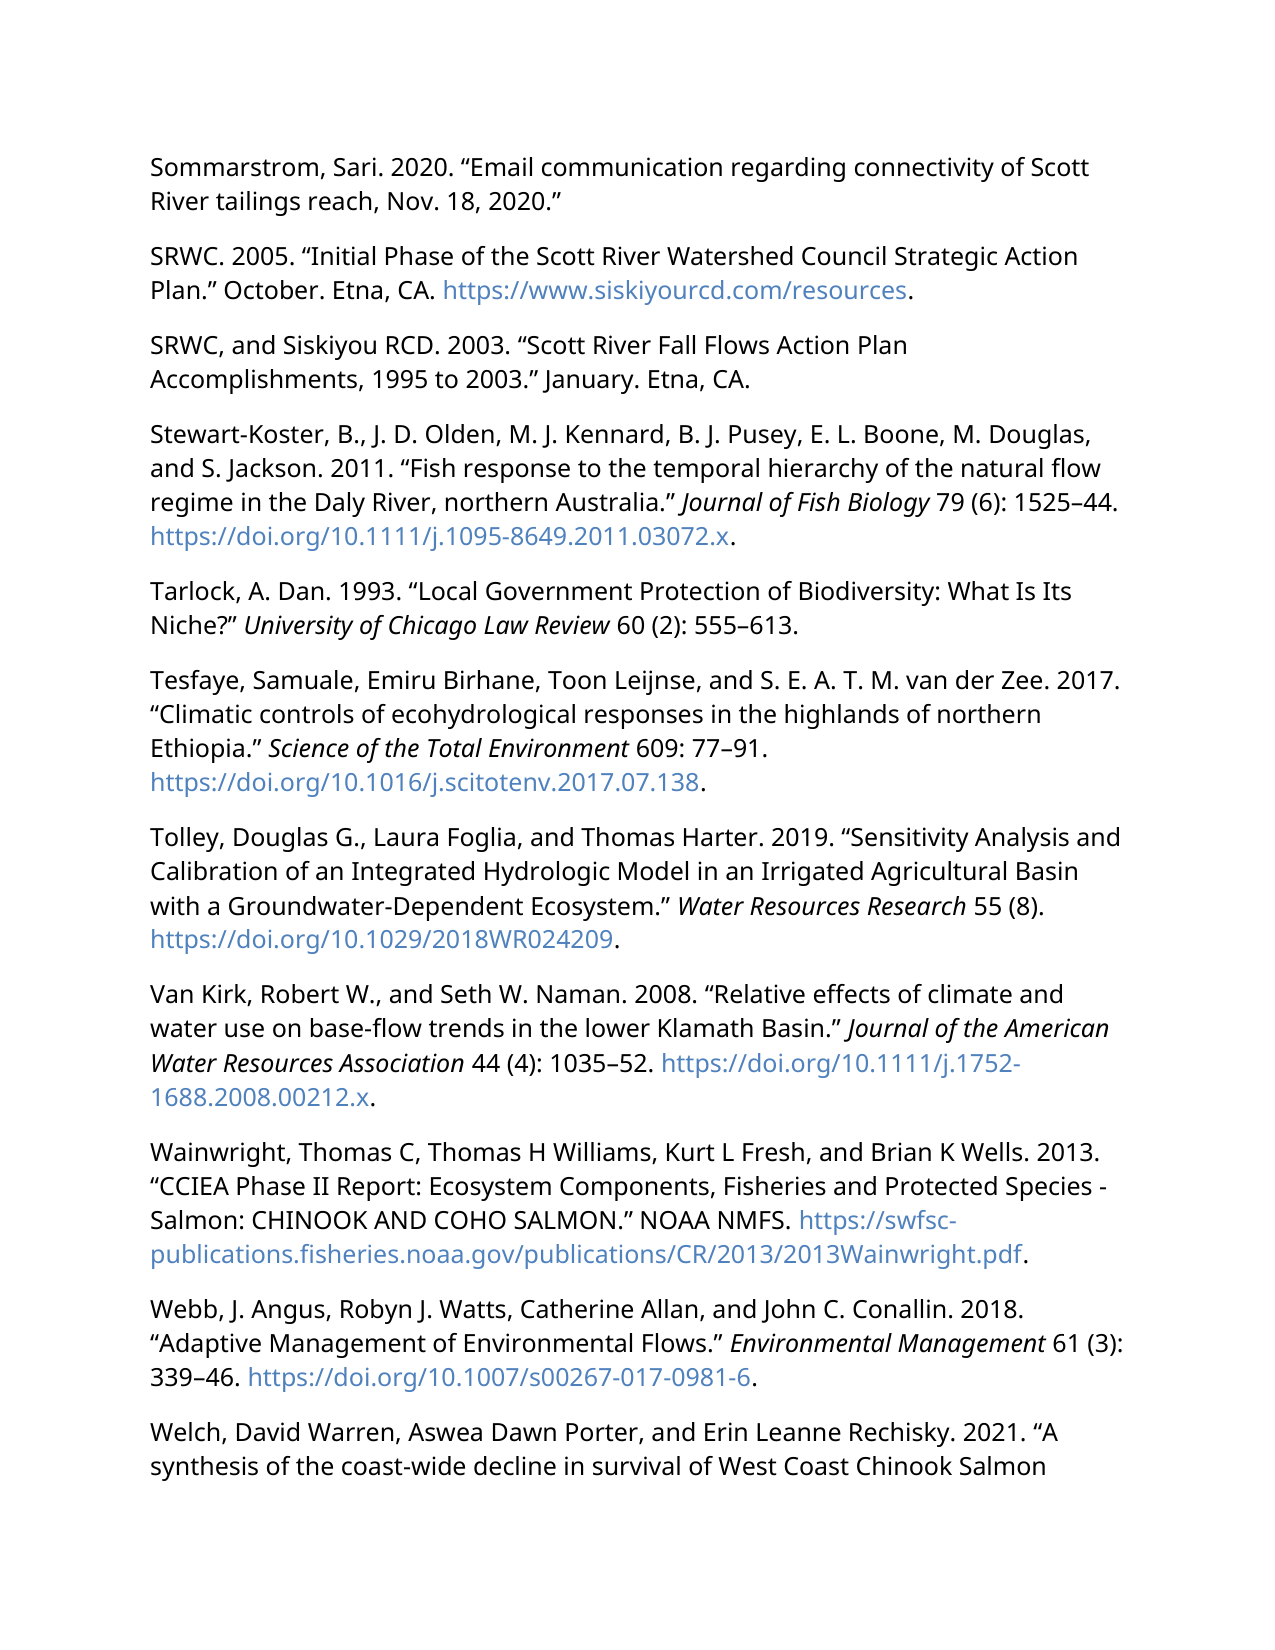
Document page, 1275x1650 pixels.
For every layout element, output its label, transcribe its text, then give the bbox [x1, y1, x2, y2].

text SRWC. 2005. “Initial Phase of the Scott River Watershed Council Strategic Action Plan.” October. Etna, CA. https://www.siskiyourcd.com/resources. [150, 239, 1125, 307]
text Stewart-Koster, B., J. D. Olden, M. J. Kennard, B. J. Pusey, E. L. Boone, M. Douglas, and S. Jackson. 2011. “Fish response to the temporal hierarchy of the natural flow regime in the Daly River, northern Australia.” Journal of Fish Biology 79 (6): 1525–44. https://doi.org/10.1111/j.1095-8649.2011.03072.x. [150, 417, 1125, 553]
text Tesfaye, Samuale, Emiru Birhane, Toon Leijnse, and S. E. A. T. M. van der Zee. 2017. “Climatic controls of ecohydrological responses in the highlands of northern Ethiopia.” Science of the Total Environment 609: 77–91. https://doi.org/10.1016/j.scitotenv.2017.07.138. [150, 663, 1125, 799]
text Tarlock, A. Dan. 1993. “Local Government Protection of Biodiversity: What Is Its Niche?” University of Chicago Law Review 60 (2): 555–613. [150, 574, 1125, 642]
text Sommarstrom, Sari. 2020. “Email communication regarding connectivity of Scott River tailings reach, Nov. 18, 2020.” [150, 150, 1125, 218]
text Webb, J. Angus, Robyn J. Watts, Catherine Allan, and John C. Conallin. 2018. “Adaptive Management of Environmental Flows.” Environmental Management 61 (3): 339–46. https://doi.org/10.1007/s00267-017-0981-6. [150, 1291, 1125, 1393]
text Van Kirk, Robert W., and Seth W. Naman. 2008. “Relative effects of climate and water use on base-flow trends in the lower Klamath Basin.” Journal of the American Water Resources Association 44 (4): 1035–52. https://doi.org/10.1111/j.1752-1688.2008.00212.x. [150, 977, 1125, 1113]
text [150, 1414, 1125, 1482]
text SRWC, and Siskiyou RCD. 2003. “Scott River Fall Flows Action Plan Accomplishments, 1995 to 2003.” January. Etna, CA. [150, 328, 1125, 396]
text Tolley, Douglas G., Laura Foglia, and Thomas Harter. 2019. “Sensitivity Analysis and Calibration of an Integrated Hydrologic Model in an Irrigated Agricultural Basin with a Groundwater-Dependent Ecosystem.” Water Resources Research 55 (8). https://doi.org/10.1029/2018WR024209. [150, 820, 1125, 956]
text Wainwright, Thomas C, Thomas H Williams, Kurt L Fresh, and Brian K Wells. 2013. “CCIEA Phase II Report: Ecosystem Components, Fisheries and Protected Species - Salmon: CHINOOK AND COHO SALMON.” NOAA NMFS. https://swfsc-publications.fisheries.noaa.gov/publications/CR/2013/2013Wainwright.pdf. [150, 1134, 1125, 1270]
